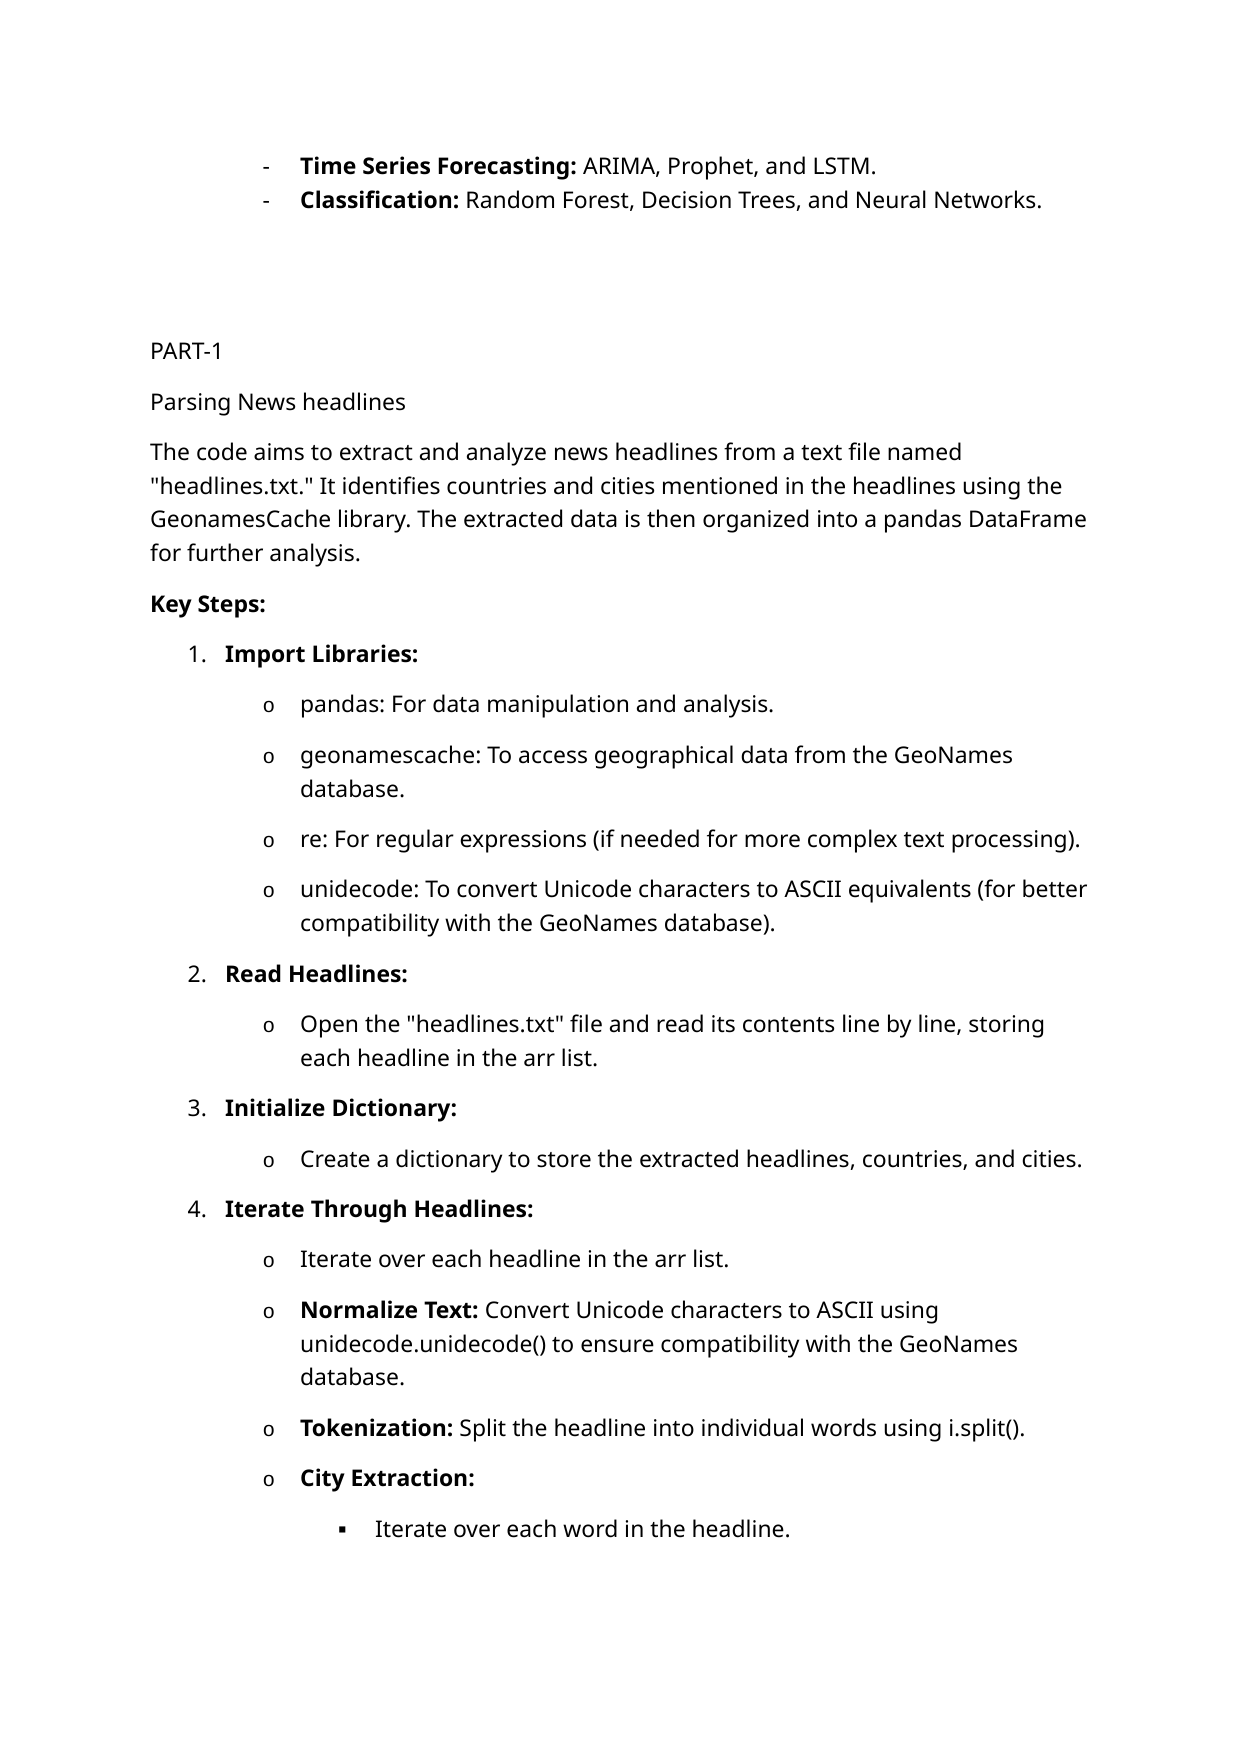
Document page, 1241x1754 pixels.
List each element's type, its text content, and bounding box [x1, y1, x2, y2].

list Iterate over each headline in the arr list. [262, 1243, 1090, 1274]
list Import Libraries: [187, 638, 1090, 669]
list Read Headlines: [187, 957, 1090, 989]
text Parsing News headlines [150, 385, 1090, 417]
list City Extraction: [262, 1462, 1090, 1493]
list Normalize Text: Convert Unicode characters to ASCII using unidecode.unidecode() to ensure compatibility with the GeoNames database. [262, 1294, 1090, 1392]
list Time Series Forecasting: ARIMA, Prophet, and LSTM. [262, 150, 1090, 181]
list Initialize Dictionary: [187, 1092, 1090, 1123]
list pandas: For data manipulation and analysis. [262, 688, 1090, 719]
list Open the "headlines.txt" file and read its contents line by line, storing each headline in the arr list. [262, 1008, 1090, 1073]
list Create a dictionary to store the extracted headlines, countries, and cities. [262, 1142, 1090, 1174]
list Iterate Through Headlines: [187, 1193, 1090, 1224]
text Key Steps: [150, 587, 1090, 619]
list Tokenization: Split the headline into individual words using i.split(). [262, 1412, 1090, 1443]
text The code aims to extract and analyze news headlines from a text file named "headlines.txt." It identifies countries and cities mentioned in the headlines using the GeonamesCache library. The extracted data is then organized into a pandas DataFrame for further analysis. [150, 436, 1090, 568]
text PART-1 [150, 335, 1090, 366]
list geonamescache: To access geographical data from the GeoNames database. [262, 739, 1090, 804]
list Iterate over each word in the headline. [337, 1512, 1090, 1544]
list re: For regular expressions (if needed for more complex text processing). [262, 823, 1090, 854]
list unidecode: To convert Unicode characters to ASCII equivalents (for better compatibility with the GeoNames database). [262, 873, 1090, 938]
list Classification: Random Forest, Decision Trees, and Neural Networks. [262, 184, 1090, 215]
